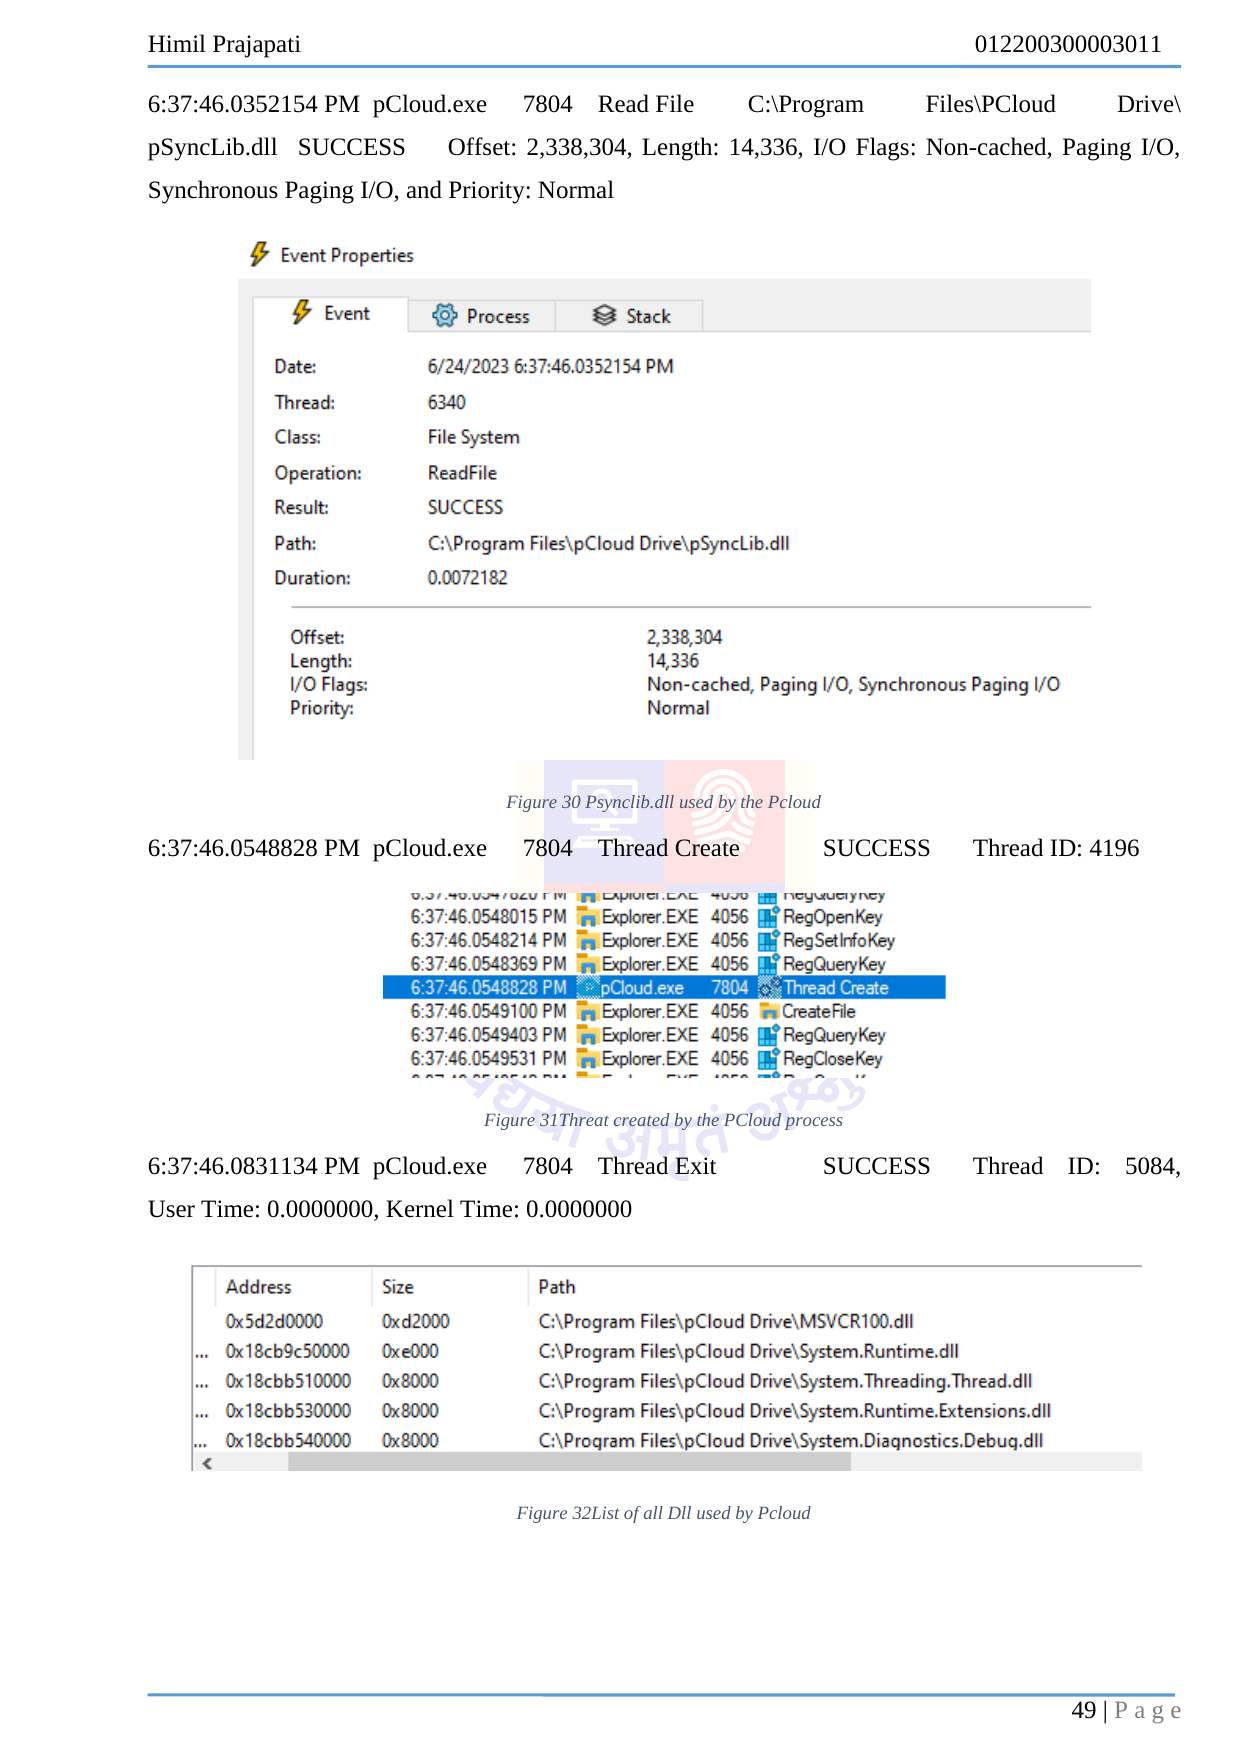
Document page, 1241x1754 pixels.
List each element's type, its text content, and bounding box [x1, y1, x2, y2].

picture [187, 1253, 1142, 1471]
text 6:37:46.0352154 PM pCloud.exe 7804 Read File C:\Program Files\PCloud Drive\pSyncLib.dll SUCCESS Offset: 2,338,304, Length: 14,336, I/O Flags: Non-cached, Paging I/O, Synchronous Paging I/O, and Priority: Normal [148, 89, 1181, 204]
picture [383, 893, 946, 1078]
picture [237, 234, 1092, 760]
text 6:37:46.0548828 PM pCloud.exe 7804 Thread Create SUCCESS Thread ID: 4196 [148, 833, 1181, 862]
text 6:37:46.0831134 PM pCloud.exe 7804 Thread Exit SUCCESS Thread ID: 5084, User Time: 0.0000000, Kernel Time: 0.0000000 [148, 1151, 1181, 1223]
